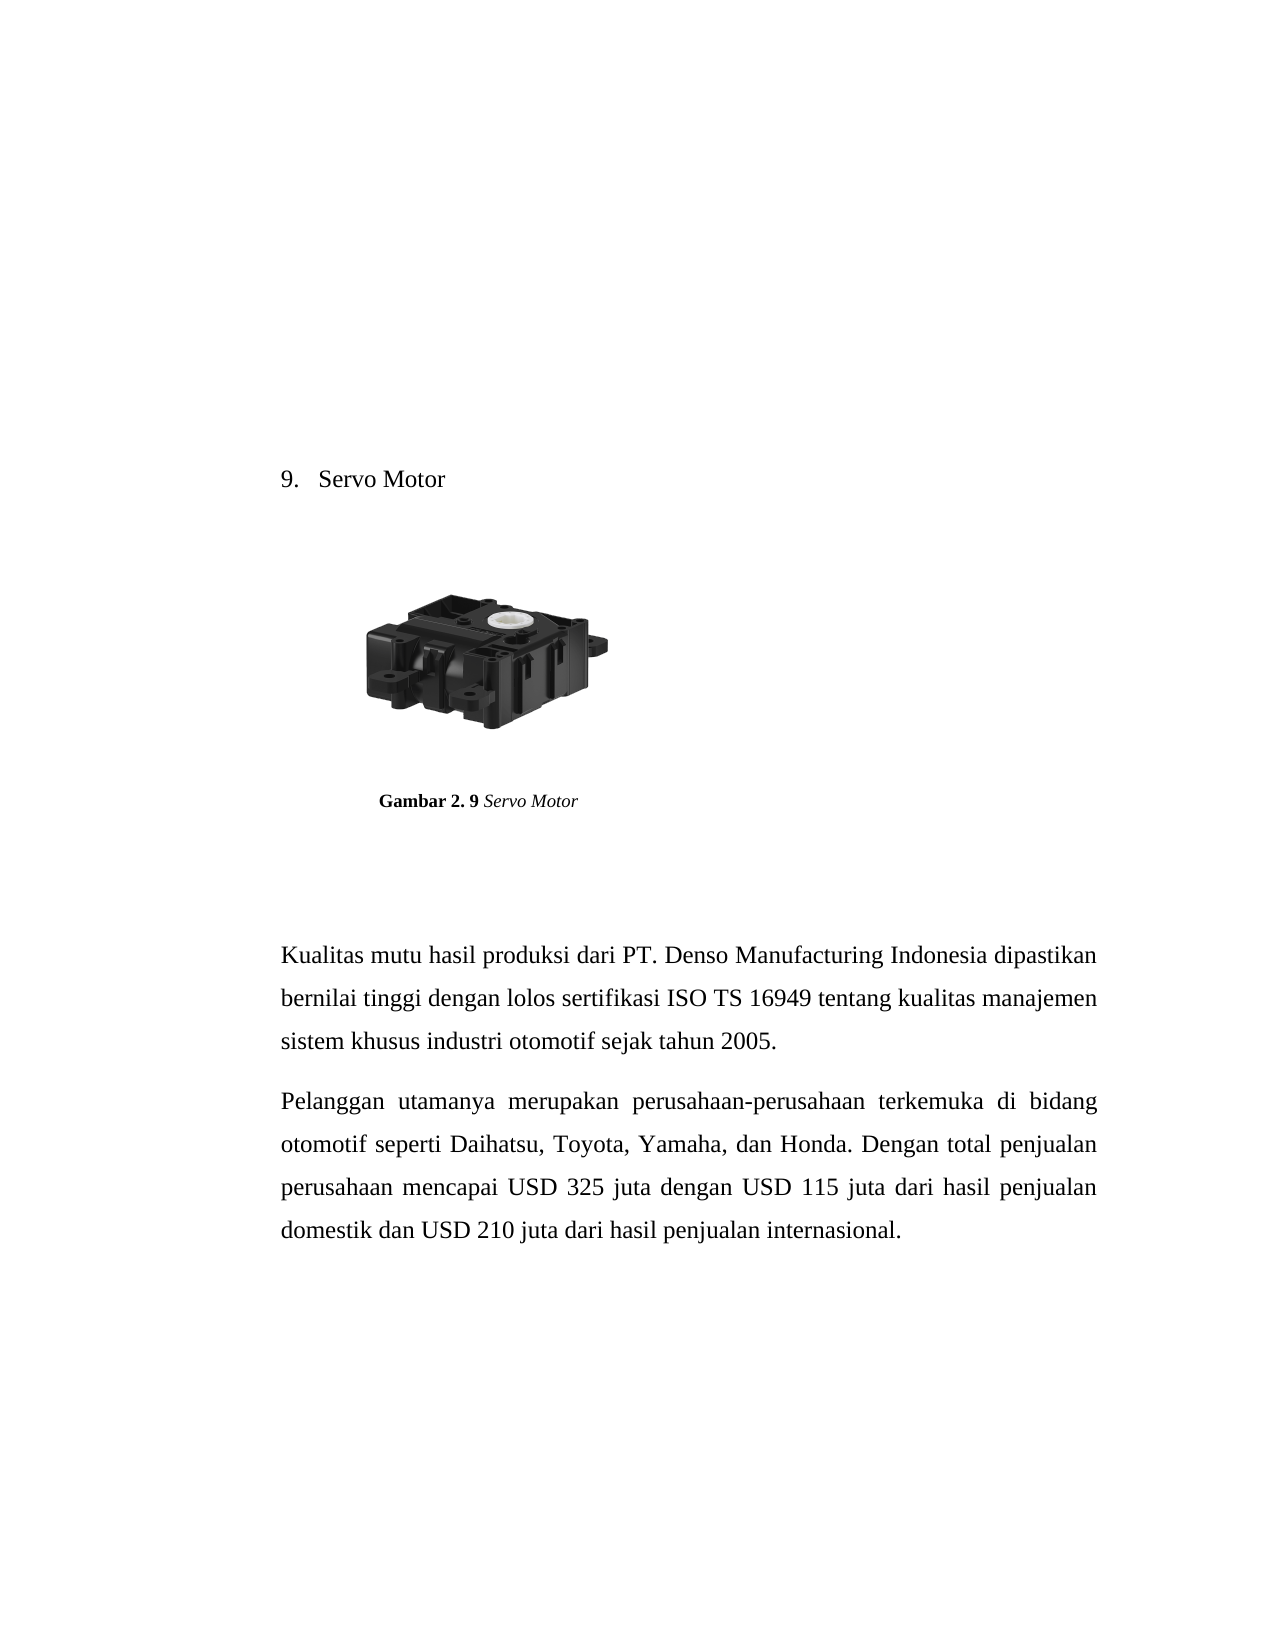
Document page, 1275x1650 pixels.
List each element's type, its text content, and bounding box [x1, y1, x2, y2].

picture [318, 494, 655, 762]
list Servo Motor [281, 464, 1098, 492]
text Kualitas mutu hasil produksi dari PT. Denso Manufacturing Indonesia dipastikan bernilai tinggi dengan lolos sertifikasi ISO TS 16949 tentang kualitas manajemen sistem khusus industri otomotif sejak tahun 2005. [281, 940, 1098, 1055]
text Pelanggan utamanya merupakan perusahaan-perusahaan terkemuka di bidang otomotif seperti Daihatsu, Toyota, Yamaha, dan Honda. Dengan total penjualan perusahaan mencapai USD 325 juta dengan USD 115 juta dari hasil penjualan domestik dan USD 210 juta dari hasil penjualan internasional. [281, 1086, 1098, 1244]
